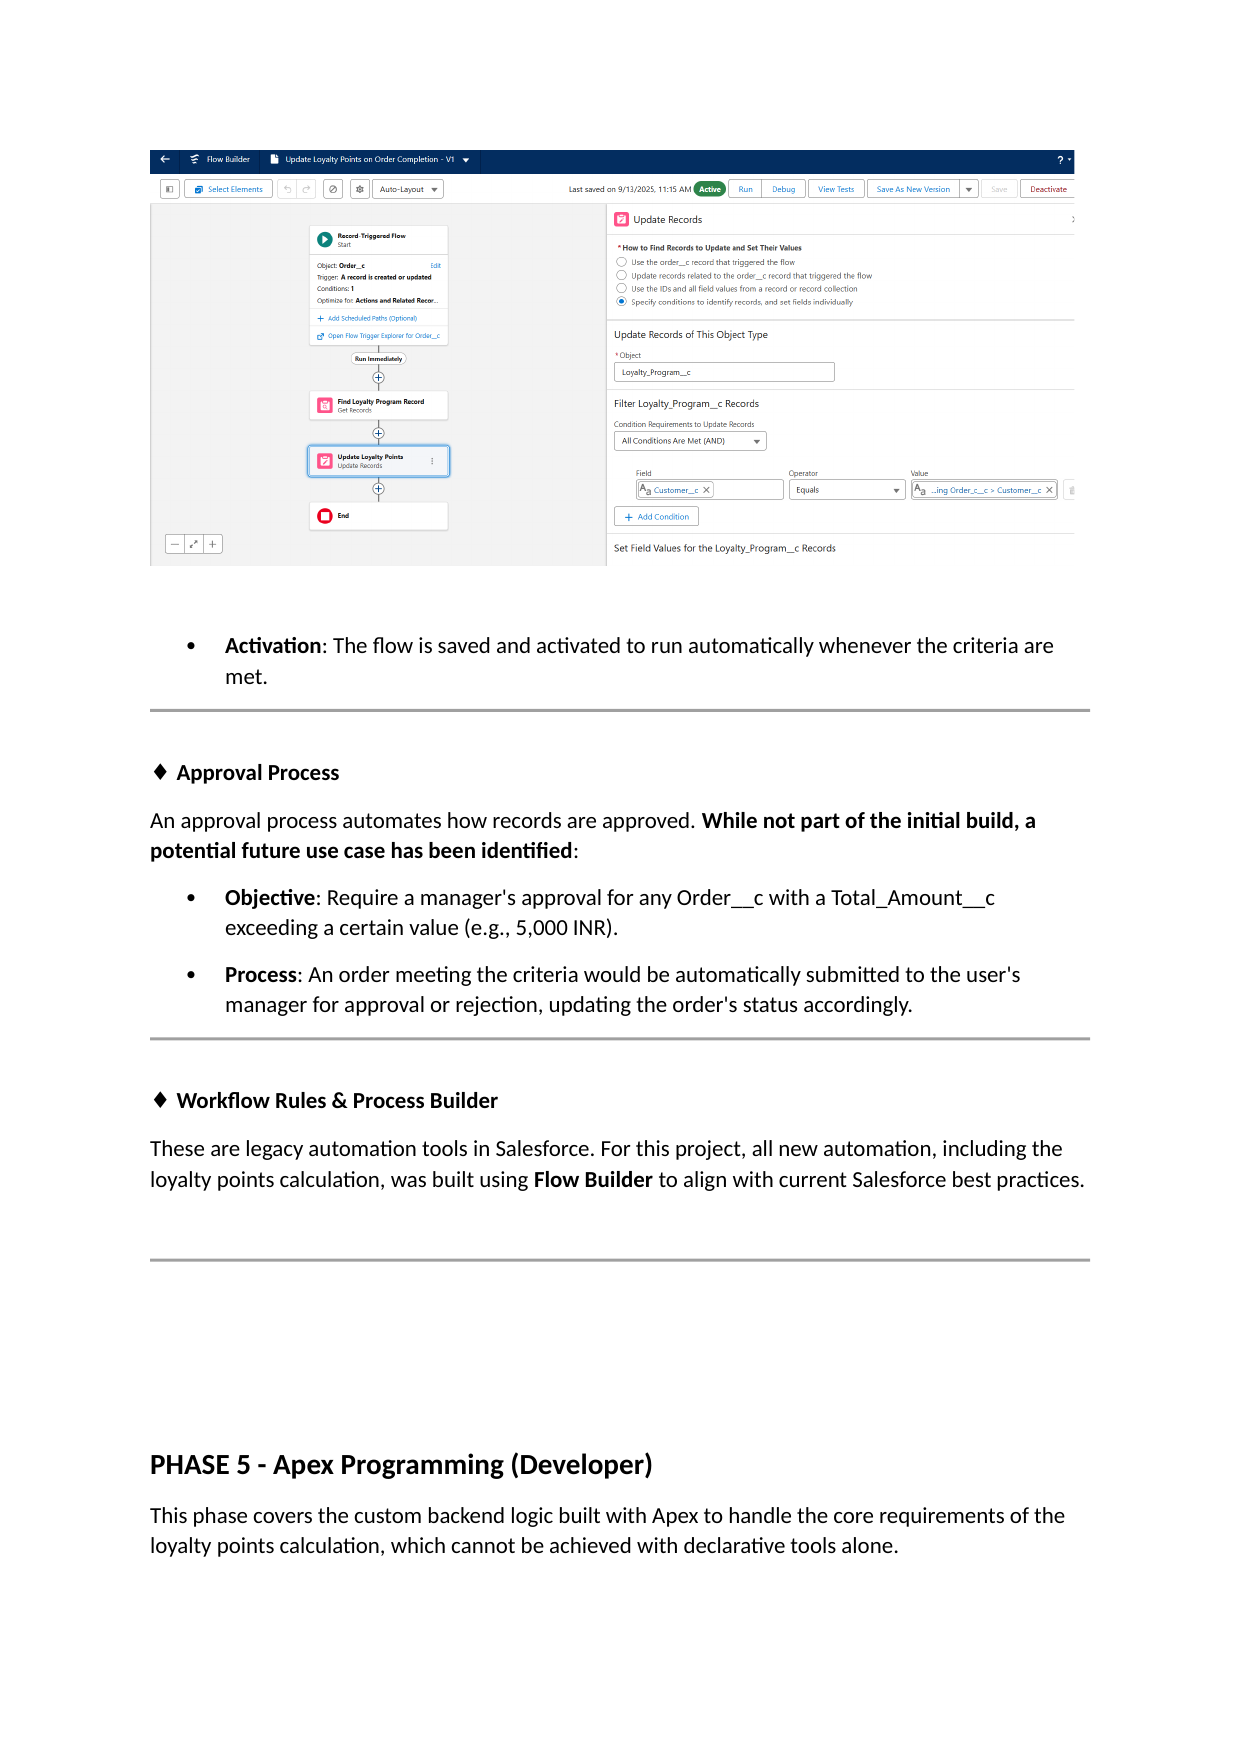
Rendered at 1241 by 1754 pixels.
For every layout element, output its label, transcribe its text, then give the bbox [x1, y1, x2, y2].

text ♦️ Workflow Rules & Process Builder [150, 1084, 1090, 1115]
text An approval process automates how records are approved. While not part of the initial build, a potential future use case has been identified: [150, 806, 1090, 864]
list Activation: The flow is saved and activated to run automatically whenever the criteria are met. [187, 632, 1090, 690]
list Process: An order meeting the criteria would be automatically submitted to the user's manager for approval or rejection, updating the order's status accordingly. [187, 960, 1090, 1018]
text This phase covers the custom backend logic built with Apex to handle the core requirements of the loyalty points calculation, which cannot be achieved with declarative tools alone. [150, 1501, 1090, 1559]
list Objective: Require a manager's approval for any Order__c with a Total_Amount__c exceeding a certain value (e.g., 5,000 INR). [187, 883, 1090, 941]
picture [150, 150, 1075, 566]
text These are legacy automation tools in Salesforce. For this project, all new automation, including the loyalty points calculation, was built using Flow Builder to align with current Salesforce best practices. [150, 1134, 1090, 1193]
text PHASE 5 - Apex Programming (Developer) [150, 1446, 1090, 1482]
text ♦️ Approval Process [150, 756, 1090, 787]
